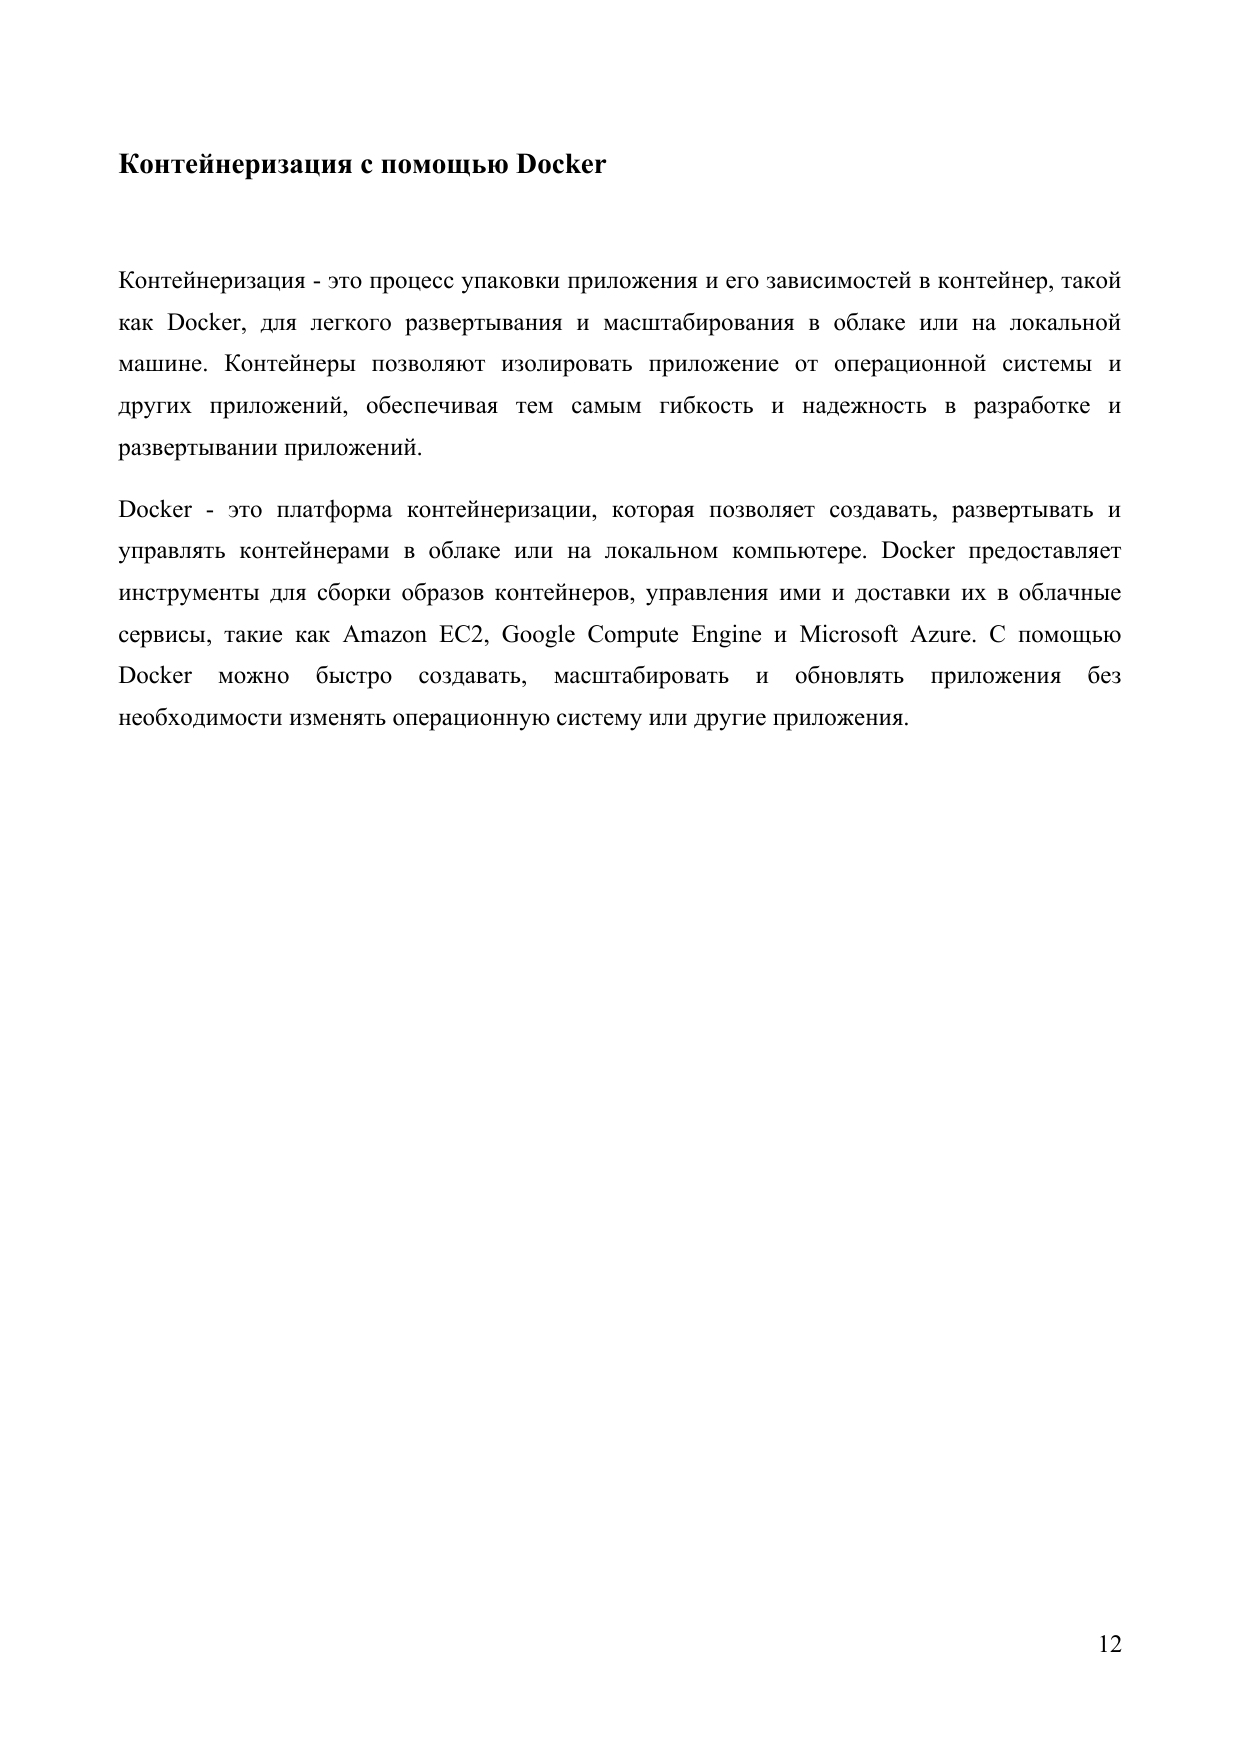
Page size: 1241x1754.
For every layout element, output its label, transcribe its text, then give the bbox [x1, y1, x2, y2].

text Контейнеризация - это процесс упаковки приложения и его зависимостей в контейнер, такой как Docker, для легкого развертывания и масштабирования в облаке или на локальной машине. Контейнеры позволяют изолировать приложение от операционной системы и других приложений, обеспечивая тем самым гибкость и надежность в разработке и развертывании приложений. [118, 266, 1122, 460]
text Docker - это платформа контейнеризации, которая позволяет создавать, развертывать и управлять контейнерами в облаке или на локальном компьютере. Docker предоставляет инструменты для сборки образов контейнеров, управления ими и доставки их в облачные сервисы, такие как Amazon EC2, Google Compute Engine и Microsoft Azure. С помощью Docker можно быстро создавать, масштабировать и обновлять приложения без необходимости изменять операционную систему или другие приложения. [118, 495, 1122, 731]
subtitle Контейнеризация с помощью Docker [118, 147, 1122, 179]
